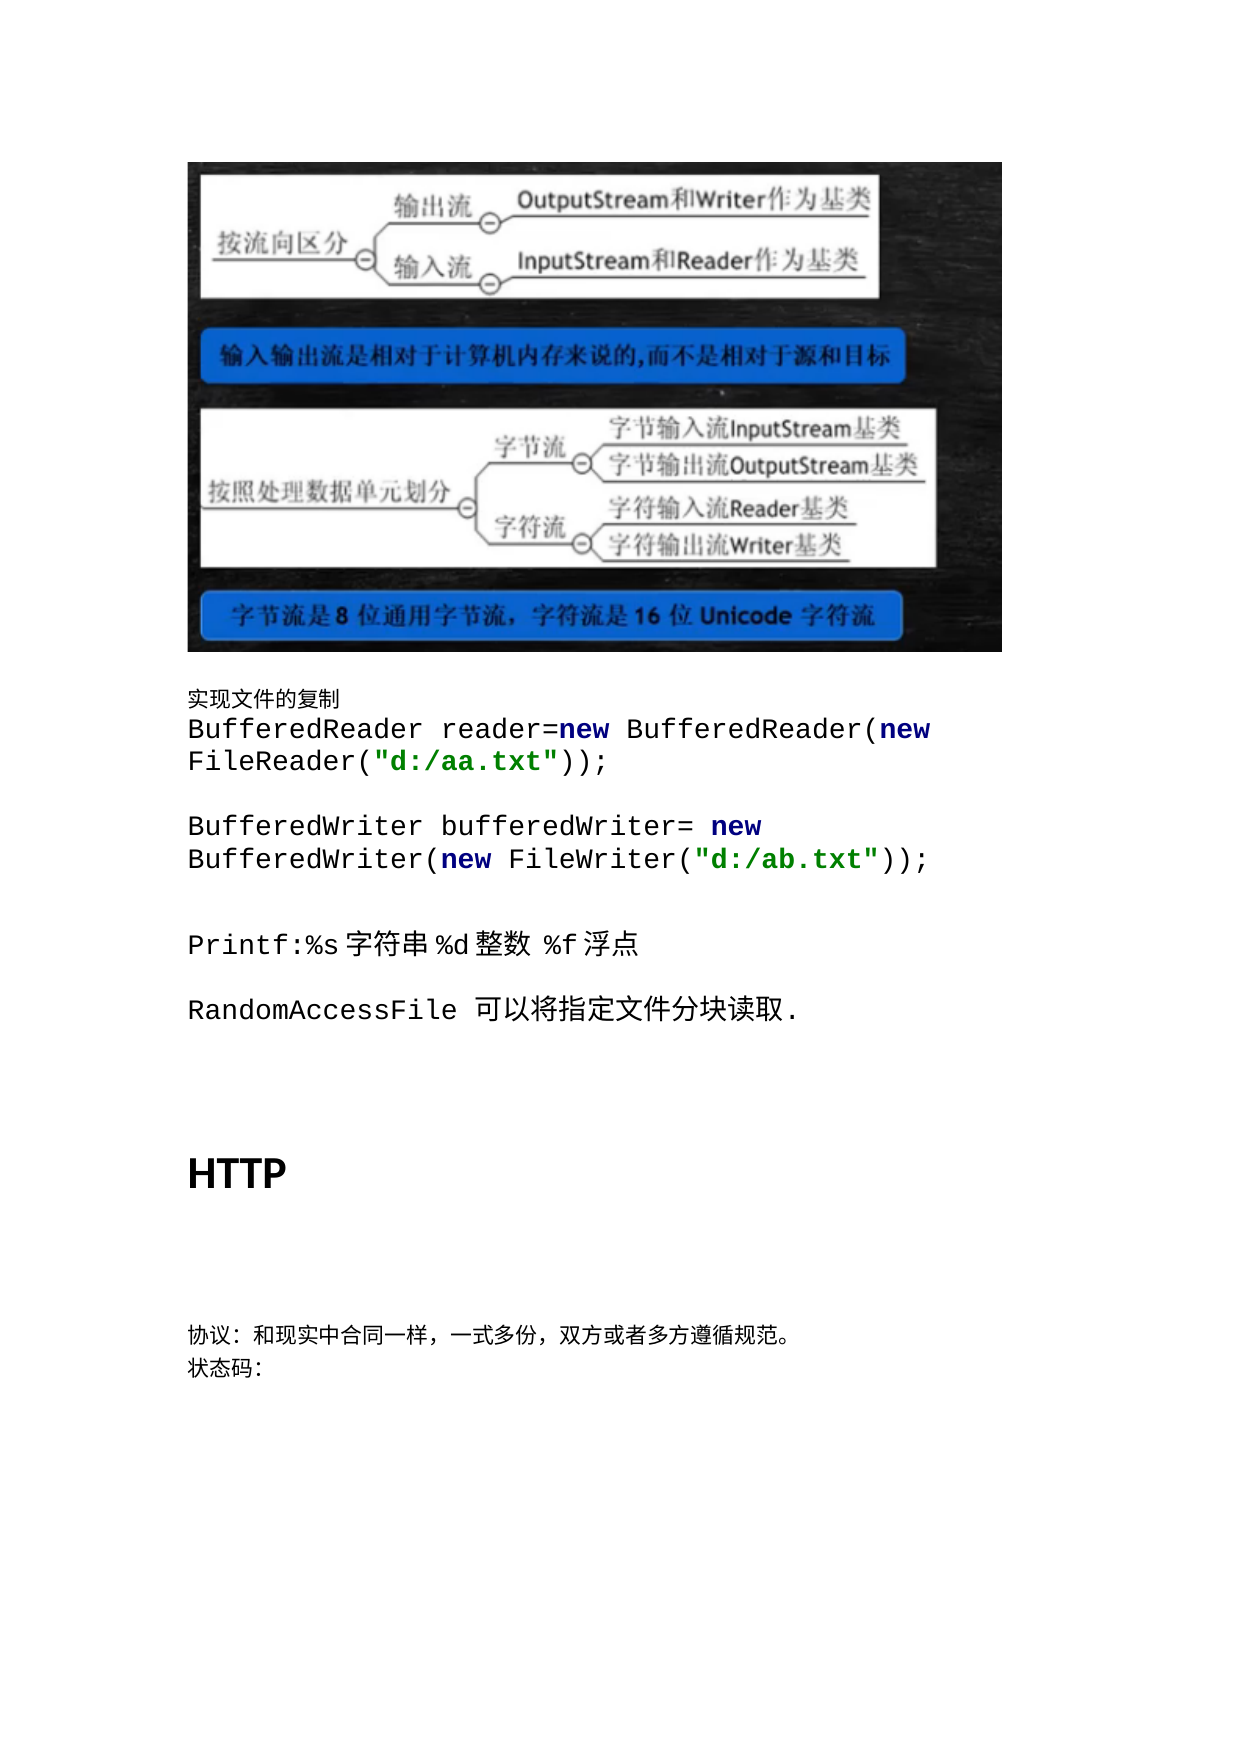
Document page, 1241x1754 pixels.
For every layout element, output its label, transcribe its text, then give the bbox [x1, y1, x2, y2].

text 协议：和现实中合同一样，一式多份，双方或者多方遵循规范。 [187, 1318, 1053, 1351]
text RandomAccessFile 可以将指定文件分块读取. [187, 974, 1053, 1039]
text Printf:%s字符串 %d整数 %f浮点 [187, 909, 1053, 974]
text BufferedReader reader=new BufferedReader(new FileReader("d:/aa.txt")); [187, 714, 1053, 779]
text 实现文件的复制 [187, 682, 1053, 714]
picture [187, 162, 1002, 652]
text 状态码： [187, 1351, 1053, 1383]
subtitle HTTP [187, 1140, 1053, 1205]
text BufferedWriter bufferedWriter= new BufferedWriter(new FileWriter("d:/ab.txt")); [187, 812, 1053, 877]
